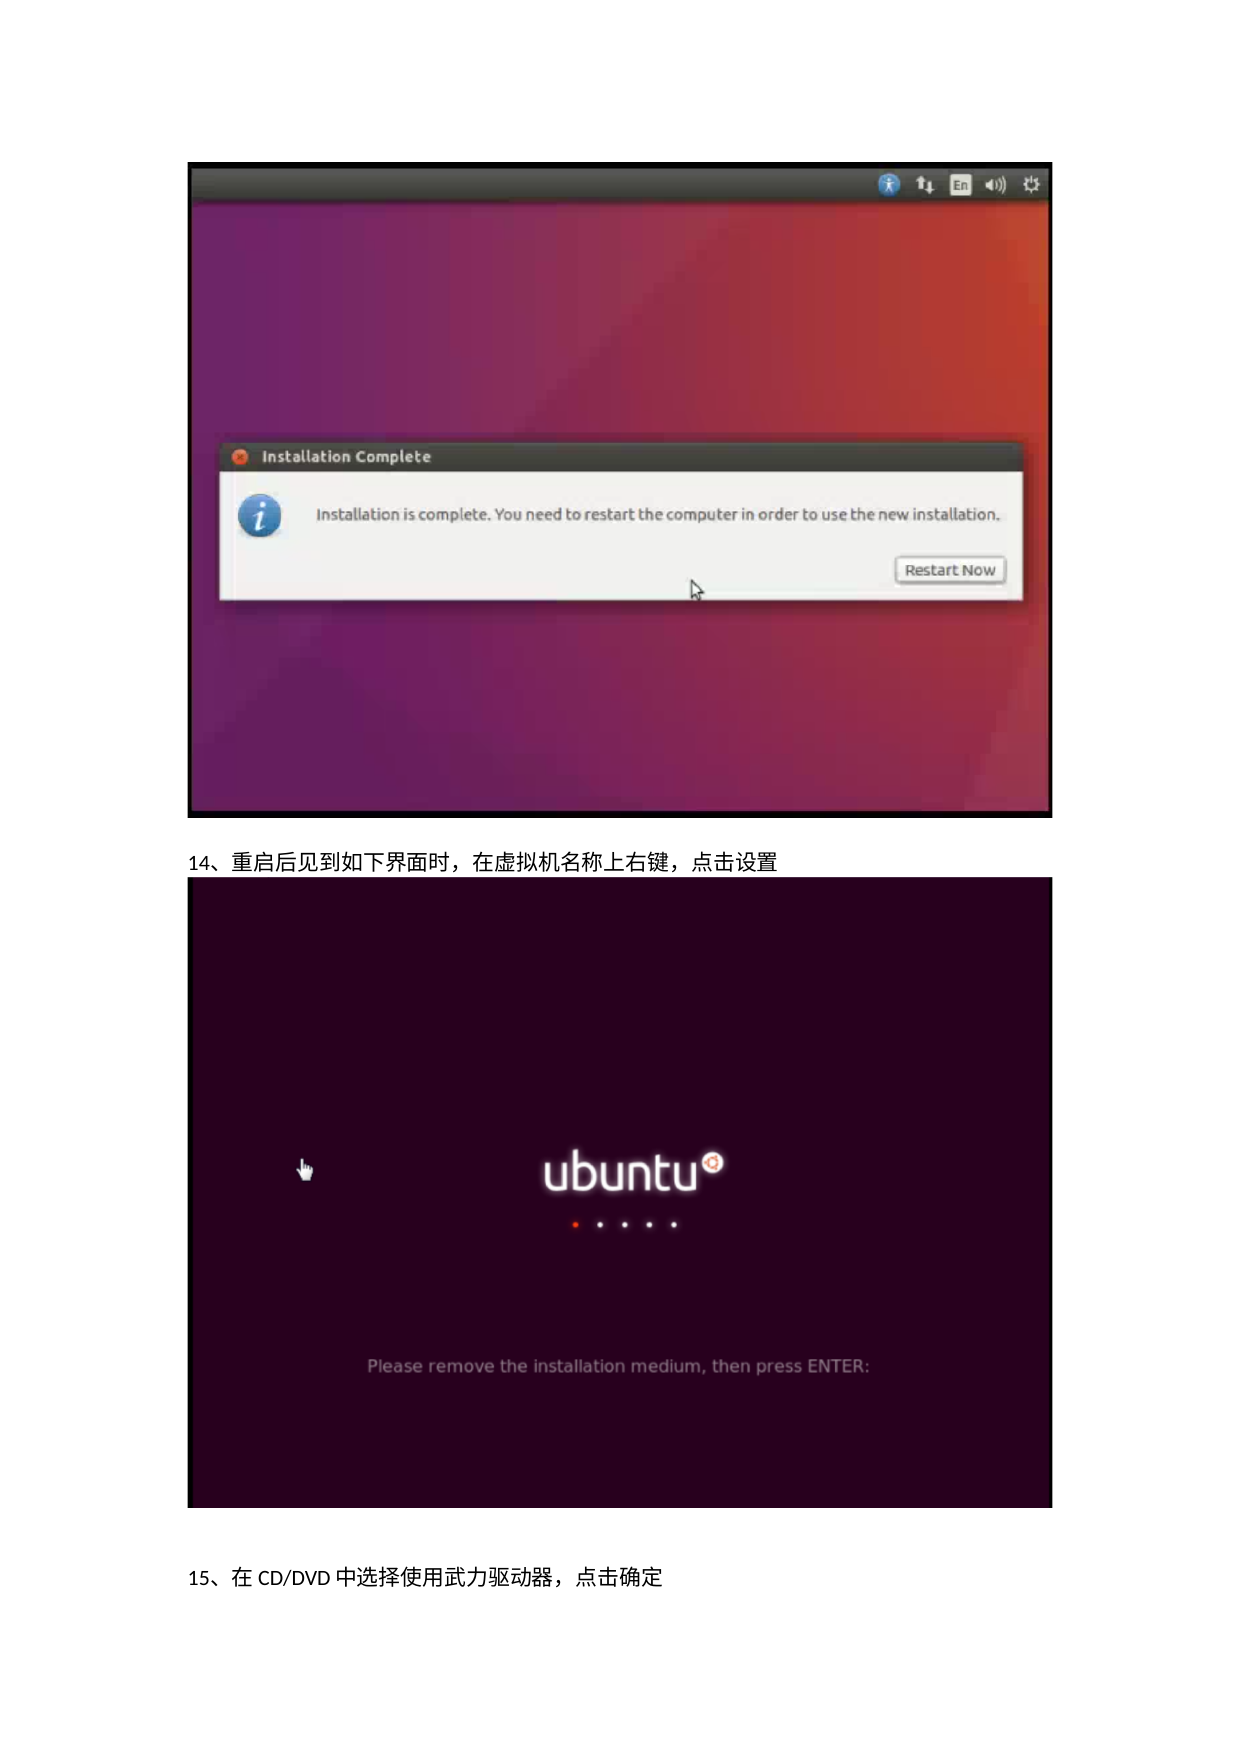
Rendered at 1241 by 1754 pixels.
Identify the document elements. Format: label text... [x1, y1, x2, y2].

picture [187, 877, 1053, 1508]
list 14、重启后见到如下界面时，在虚拟机名称上右键，点击设置 [187, 844, 1053, 877]
picture [187, 162, 1053, 818]
list 15、在CD/DVD中选择使用武力驱动器，点击确定 [187, 1559, 1053, 1592]
